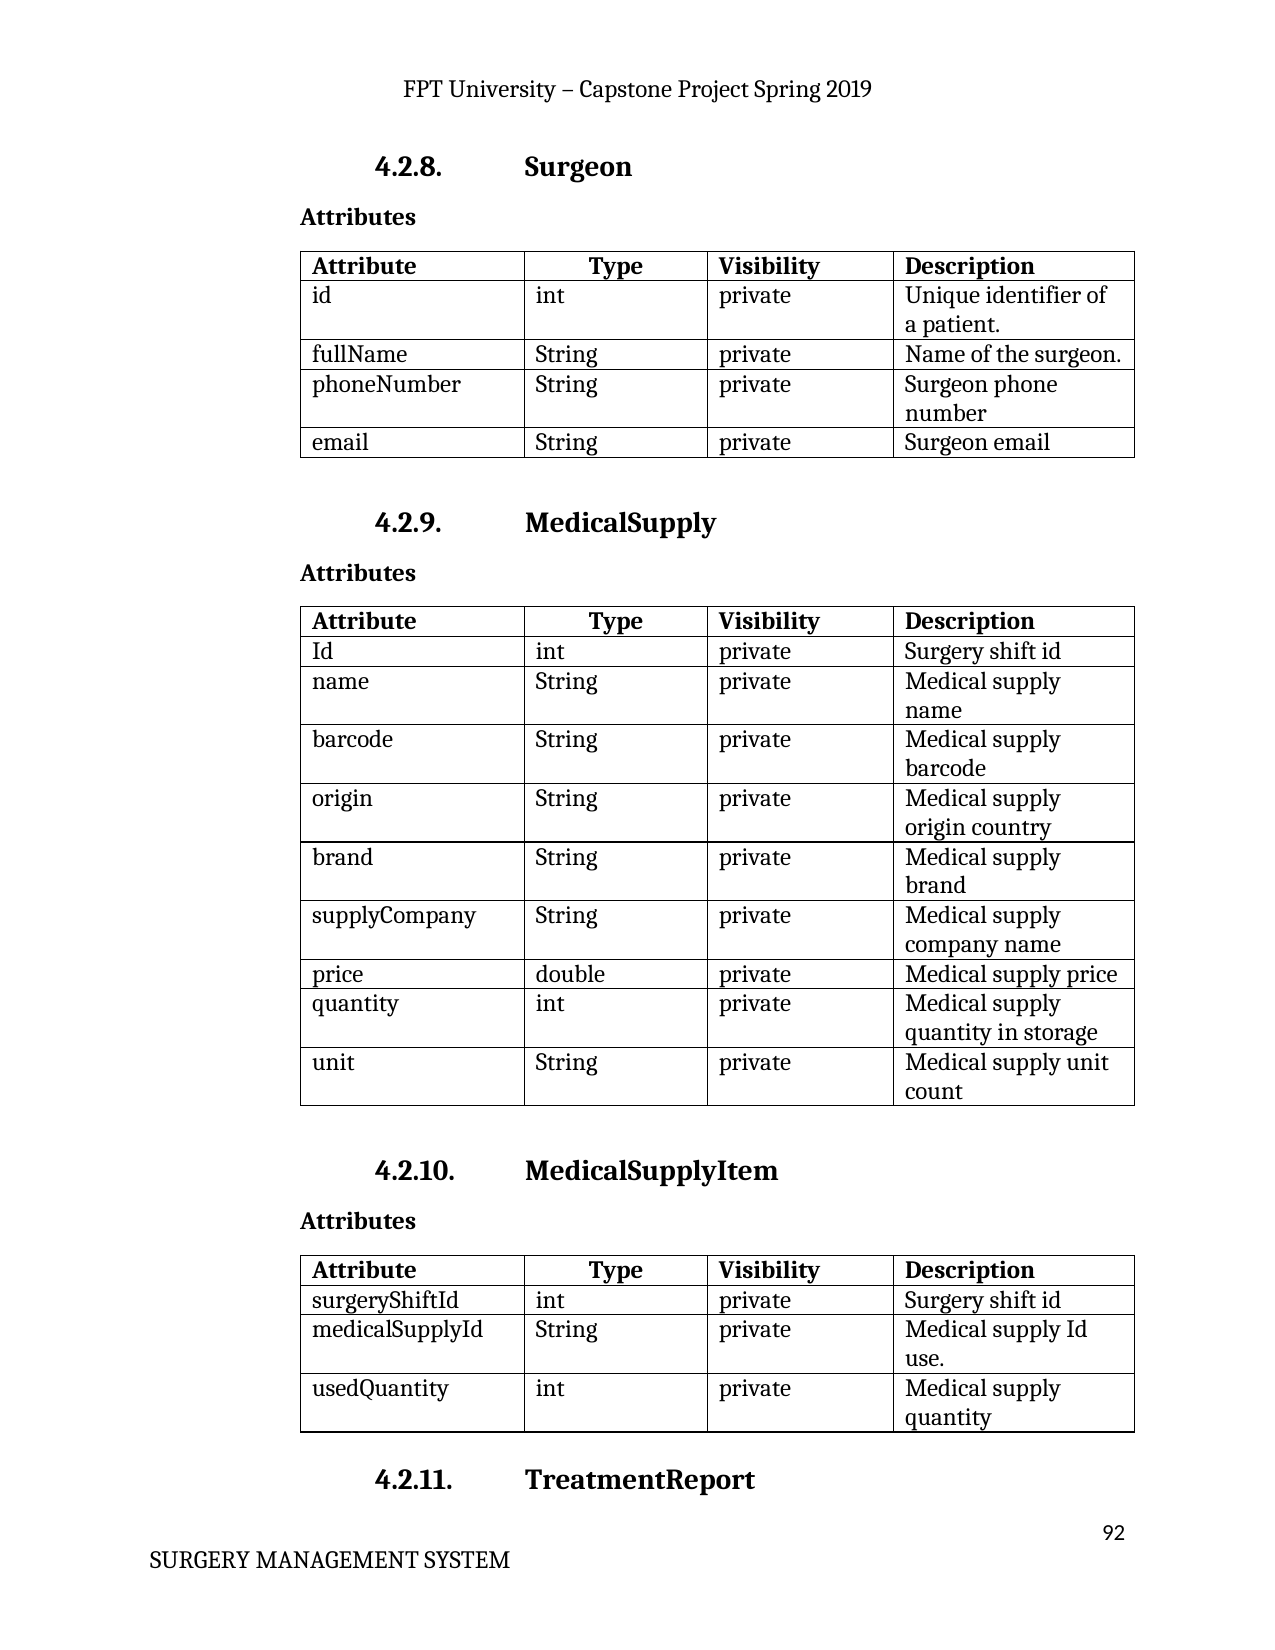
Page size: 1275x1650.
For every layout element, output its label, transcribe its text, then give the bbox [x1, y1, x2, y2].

table_cell supplyCompany [301, 901, 524, 958]
table_header Description [894, 252, 1134, 280]
table_cell Unique identifier of a patient. [894, 281, 1134, 339]
table_header Type [525, 607, 707, 636]
text 4.2.10. MedicalSupplyItem [375, 1154, 1125, 1188]
table_header Attribute [301, 607, 524, 636]
table_cell int [525, 281, 707, 339]
list 4.2.11. TreatmentReport [375, 1463, 1125, 1497]
table_cell int [525, 989, 707, 1047]
table_cell String [525, 1315, 707, 1373]
text 4.2.9. MedicalSupply [375, 506, 1125, 539]
table_header Type [525, 1256, 707, 1284]
table_cell private [708, 370, 893, 427]
table_cell medicalSupplyId [301, 1315, 524, 1373]
table_header Description [894, 607, 1134, 636]
table_cell Surgery shift id [894, 1286, 1134, 1314]
table_cell Medical supply unit count [894, 1048, 1134, 1105]
table_cell private [708, 340, 893, 369]
table_cell Medical supply Id use. [894, 1315, 1134, 1373]
table_cell private [708, 281, 893, 339]
table_cell Medical supply brand [894, 843, 1134, 900]
table_cell String [525, 843, 707, 900]
table_cell private [708, 428, 893, 457]
table_cell private [708, 989, 893, 1047]
table_header Visibility [708, 607, 893, 636]
table_cell origin [301, 784, 524, 841]
table_cell String [525, 667, 707, 724]
table_cell String [525, 784, 707, 841]
table_cell private [708, 843, 893, 900]
table_cell int [525, 1374, 707, 1431]
table_cell String [525, 340, 707, 369]
table_cell String [525, 370, 707, 427]
list Attributes [225, 1207, 1125, 1236]
table_cell int [525, 1286, 707, 1314]
table_cell Medical supply price [894, 960, 1134, 988]
table_cell String [525, 428, 707, 457]
list Attributes [225, 203, 1125, 232]
table_cell private [708, 784, 893, 841]
text 4.2.8. Surgeon [375, 150, 1125, 183]
table_header Attribute [301, 252, 524, 280]
table_header Description [894, 1256, 1134, 1284]
table_cell Medical supply quantity [894, 1374, 1134, 1431]
table_header Attribute [301, 1256, 524, 1284]
table_cell String [525, 901, 707, 958]
table_cell unit [301, 1048, 524, 1105]
table_cell barcode [301, 725, 524, 783]
table_cell Surgeon email [894, 428, 1134, 457]
table_cell private [708, 1048, 893, 1105]
table_cell private [708, 901, 893, 958]
table_cell private [708, 960, 893, 988]
table_cell Id [301, 637, 524, 666]
table_cell private [708, 1286, 893, 1314]
table_cell Name of the surgeon. [894, 340, 1134, 369]
table_cell price [301, 960, 524, 988]
table_cell fullName [301, 340, 524, 369]
table_cell surgeryShiftId [301, 1286, 524, 1314]
table_cell double [525, 960, 707, 988]
table_cell private [708, 725, 893, 783]
table_cell Surgery shift id [894, 637, 1134, 666]
table_cell String [525, 725, 707, 783]
table_cell email [301, 428, 524, 457]
table_cell Medical supply name [894, 667, 1134, 724]
table_header Visibility [708, 1256, 893, 1284]
table_cell name [301, 667, 524, 724]
table_cell String [525, 1048, 707, 1105]
table_cell private [708, 667, 893, 724]
table_cell brand [301, 843, 524, 900]
table_cell int [525, 637, 707, 666]
table_cell private [708, 1315, 893, 1373]
table_header Type [525, 252, 707, 280]
table_cell Medical supply company name [894, 901, 1134, 958]
table_cell quantity [301, 989, 524, 1047]
table_cell private [708, 1374, 893, 1431]
table_cell id [301, 281, 524, 339]
table_cell Medical supply quantity in storage [894, 989, 1134, 1047]
table_cell phoneNumber [301, 370, 524, 427]
table_cell private [708, 637, 893, 666]
table_header Visibility [708, 252, 893, 280]
list Attributes [225, 558, 1125, 587]
table_cell Surgeon phone number [894, 370, 1134, 427]
table_cell usedQuantity [301, 1374, 524, 1431]
table_cell Medical supply barcode [894, 725, 1134, 783]
table_cell Medical supply origin country [894, 784, 1134, 841]
